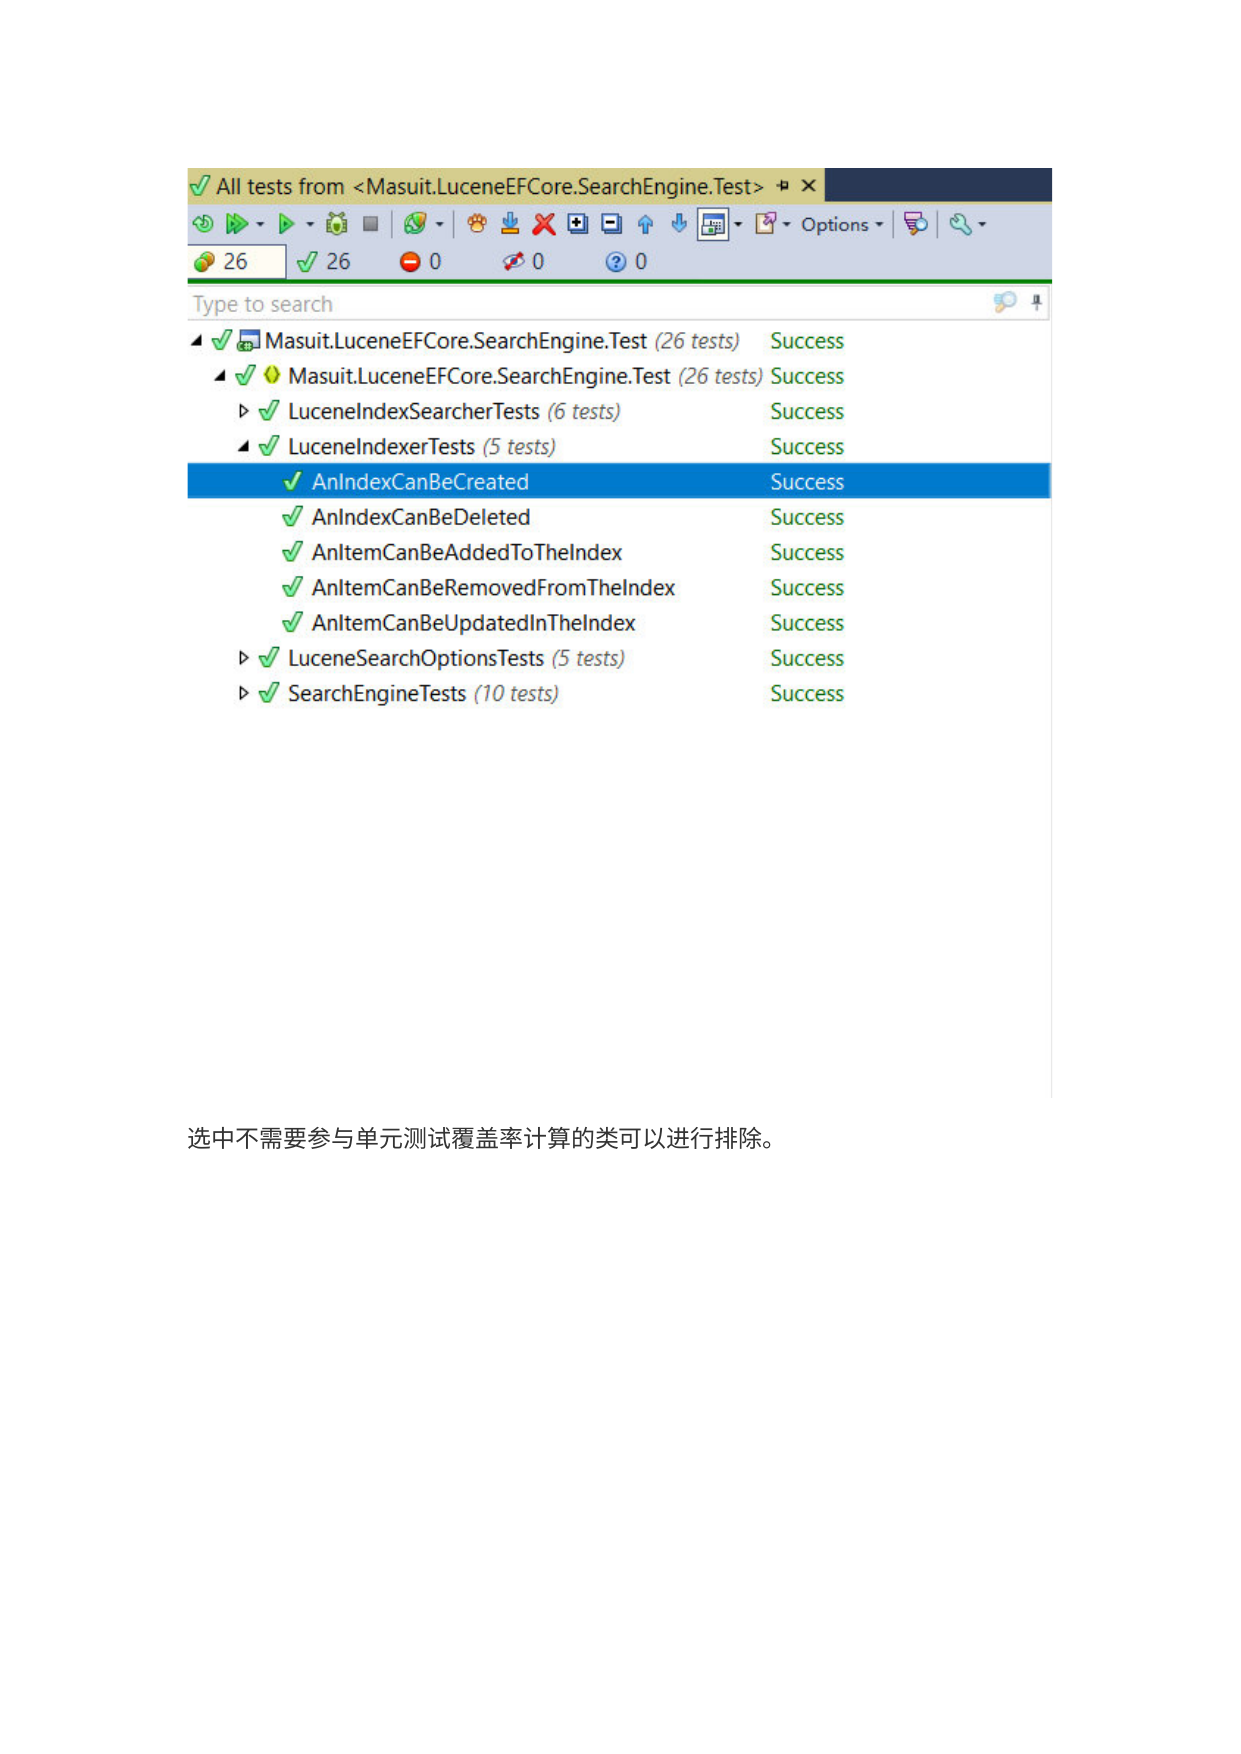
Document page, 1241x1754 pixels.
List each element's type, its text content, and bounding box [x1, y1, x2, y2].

picture [187, 168, 1053, 1098]
text 选中不需要参与单元测试覆盖率计算的类可以进行排除。 [187, 1104, 1053, 1169]
